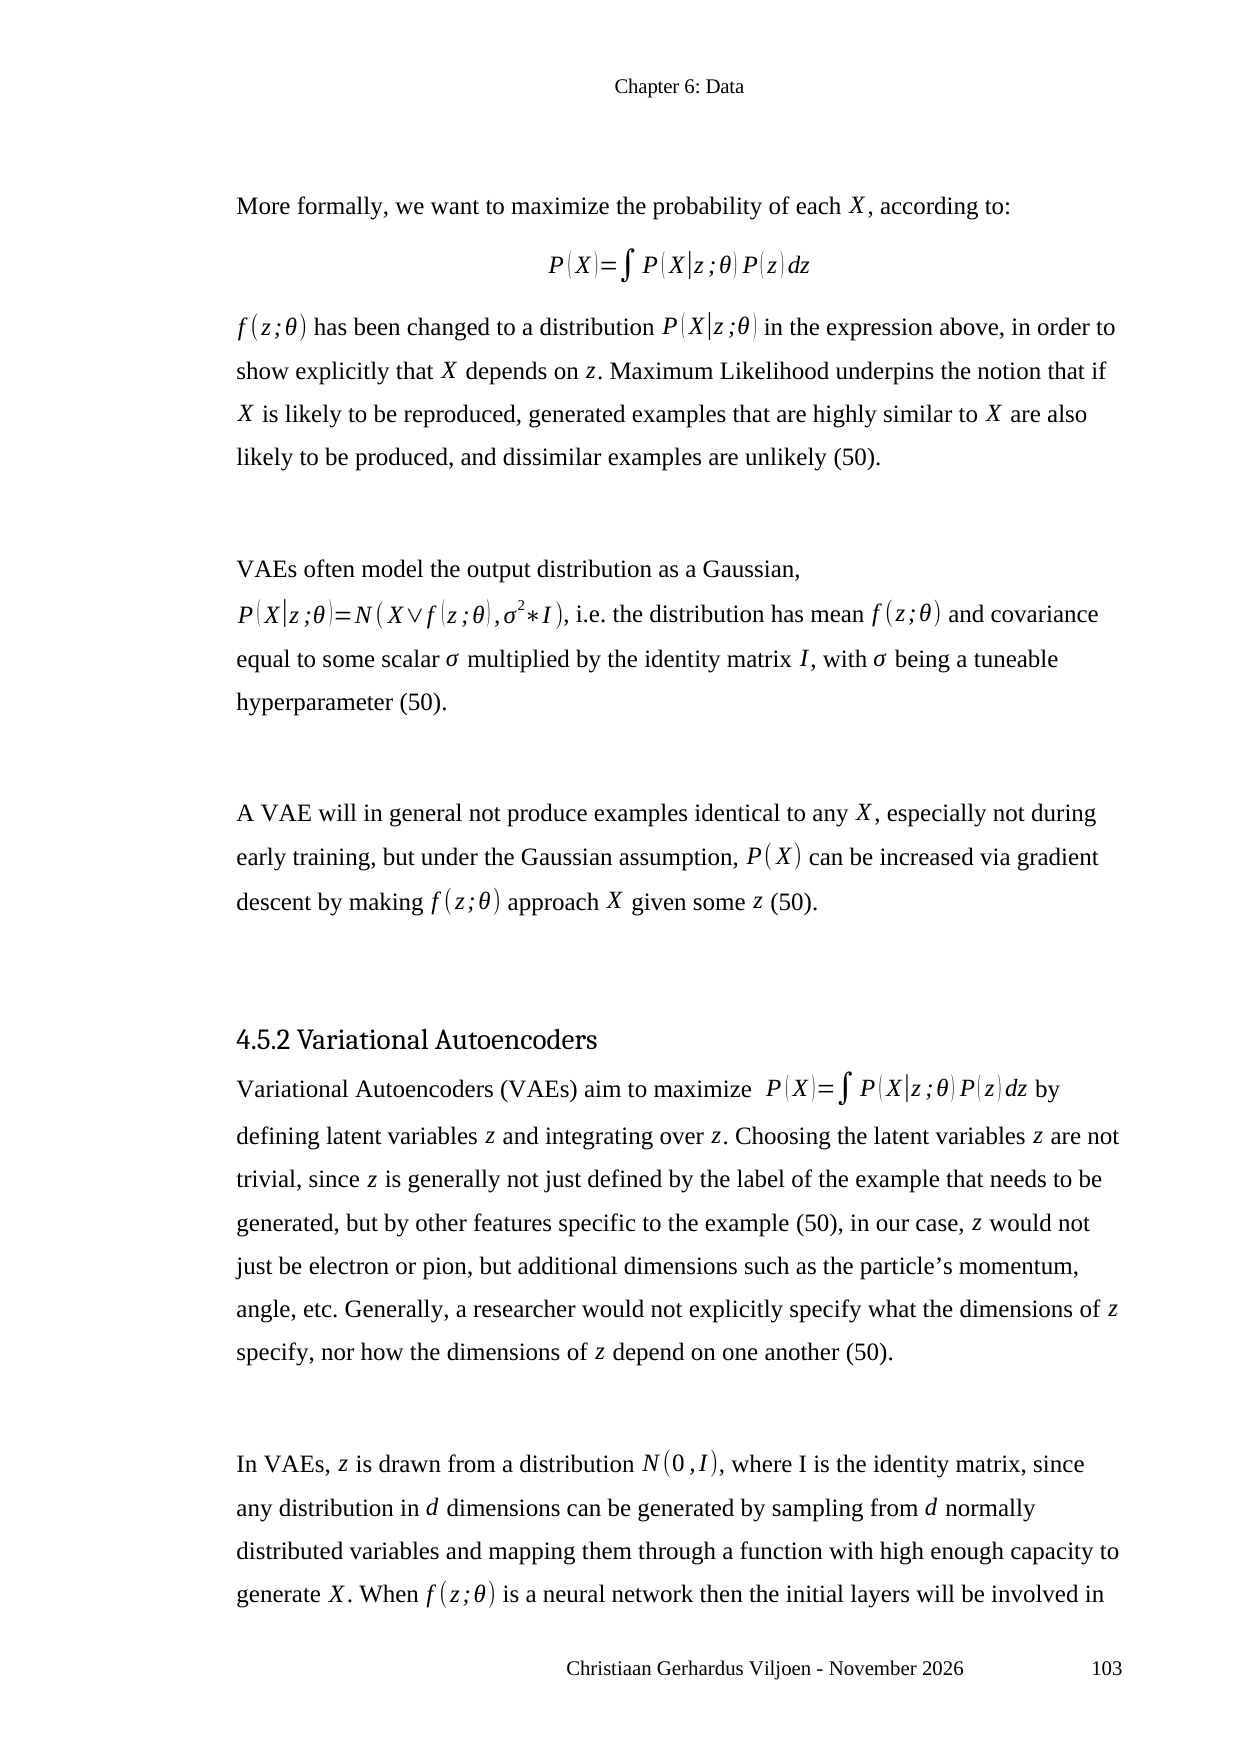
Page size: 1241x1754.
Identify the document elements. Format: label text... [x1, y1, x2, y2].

text has been changed to a distribution in the expression above, in order to show explicitly that depends on . Maximum Likelihood underpins the notion that if is likely to be reproduced, generated examples that are highly similar to are also likely to be produced, and dissimilar examples are unlikely . [236, 311, 1122, 471]
text VAEs often model the output distribution as a Gaussian, , i.e. the distribution has mean and covariance equal to some scalar multiplied by the identity matrix , with being a tuneable hyperparameter . [236, 554, 1122, 716]
text Variational Autoencoders (VAEs) aim to maximize by defining latent variables and integrating over . Choosing the latent variables are not trivial, since is generally not just defined by the label of the example that needs to be generated, but by other features specific to the example , in our case, would not just be electron or pion, but additional dimensions such as the particle’s momentum, angle, etc. Generally, a researcher would not explicitly specify what the dimensions of specify, nor how the dimensions of depend on one another . [236, 1069, 1122, 1366]
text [236, 1448, 1122, 1609]
text More formally, we want to maximize the probability of each , according to: [236, 191, 1122, 220]
text A VAE will in general not produce examples identical to any , especially not during early training, but under the Gaussian assumption, can be increased via gradient descent by making approach given some . [236, 798, 1122, 916]
subtitle Variational Autoencoders [236, 1023, 1122, 1057]
